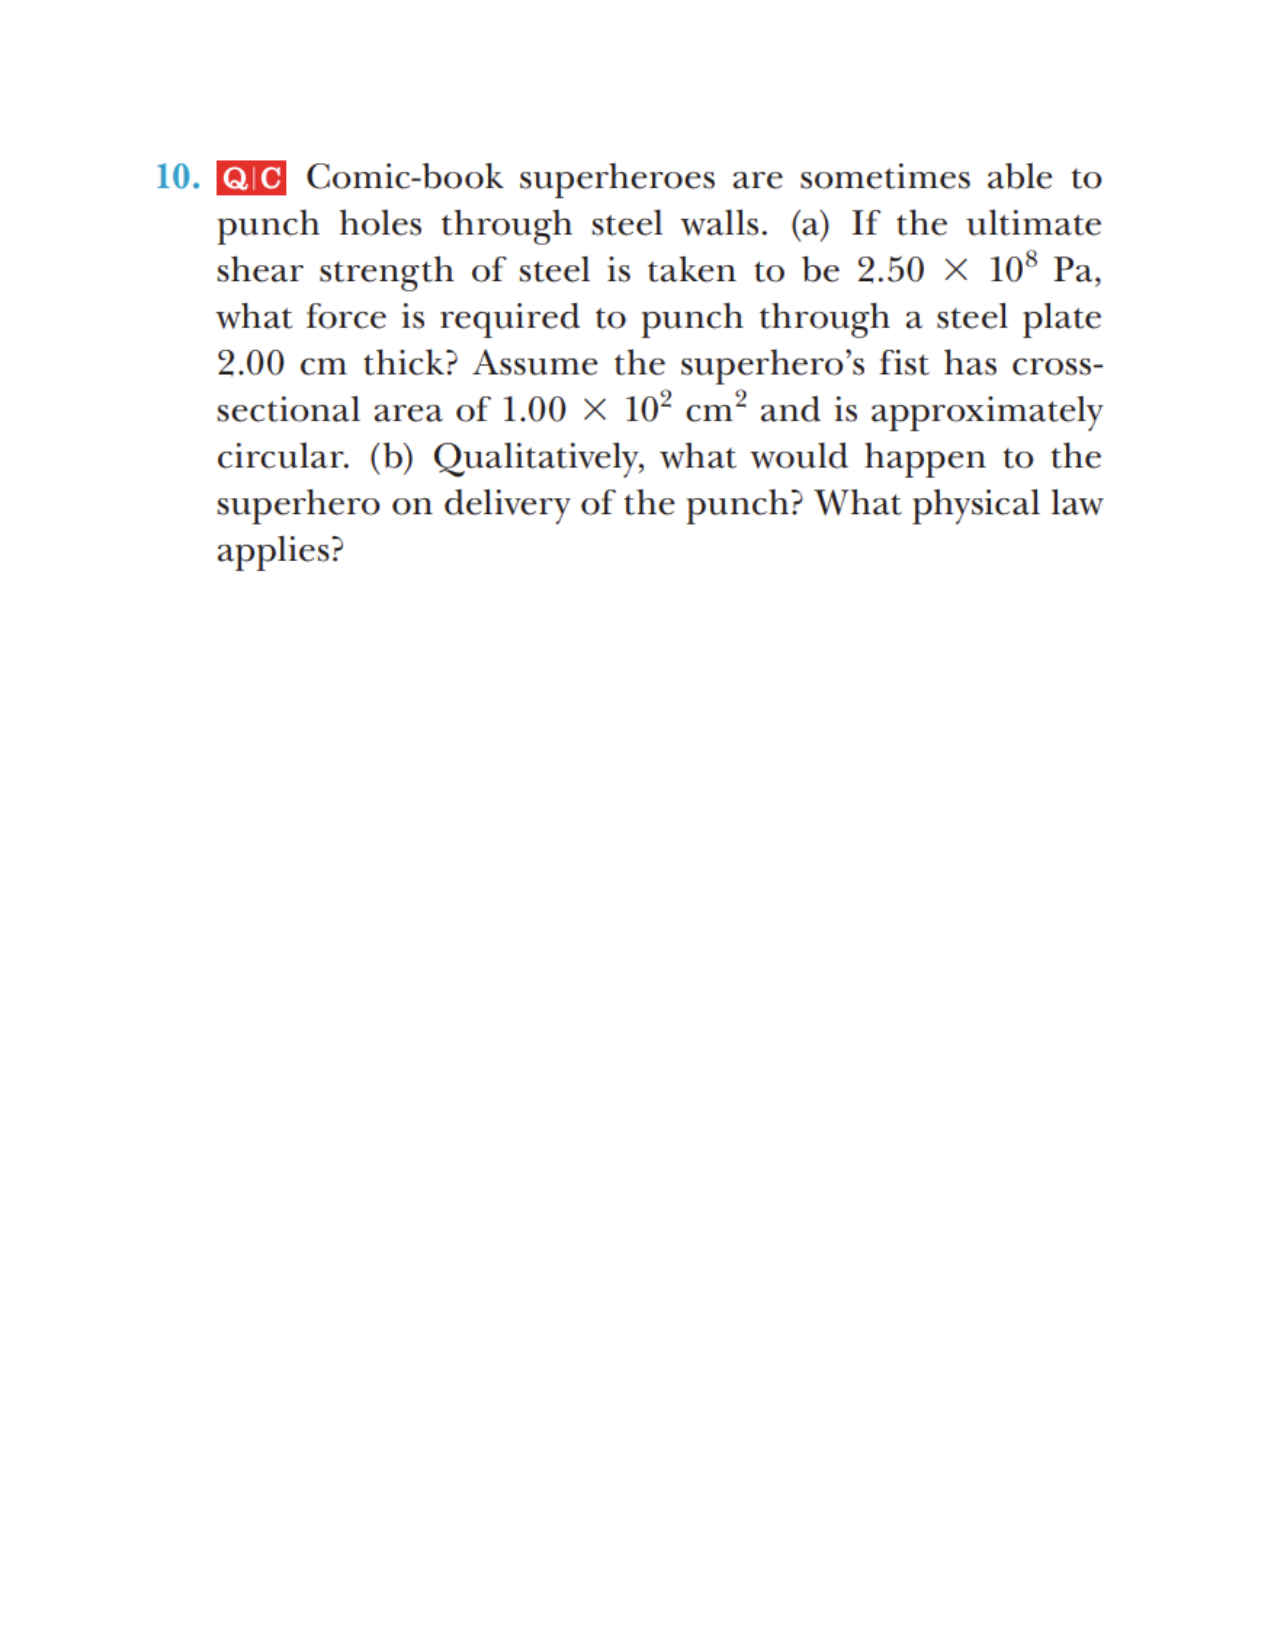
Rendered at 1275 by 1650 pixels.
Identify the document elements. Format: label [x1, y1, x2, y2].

picture [150, 150, 1125, 580]
